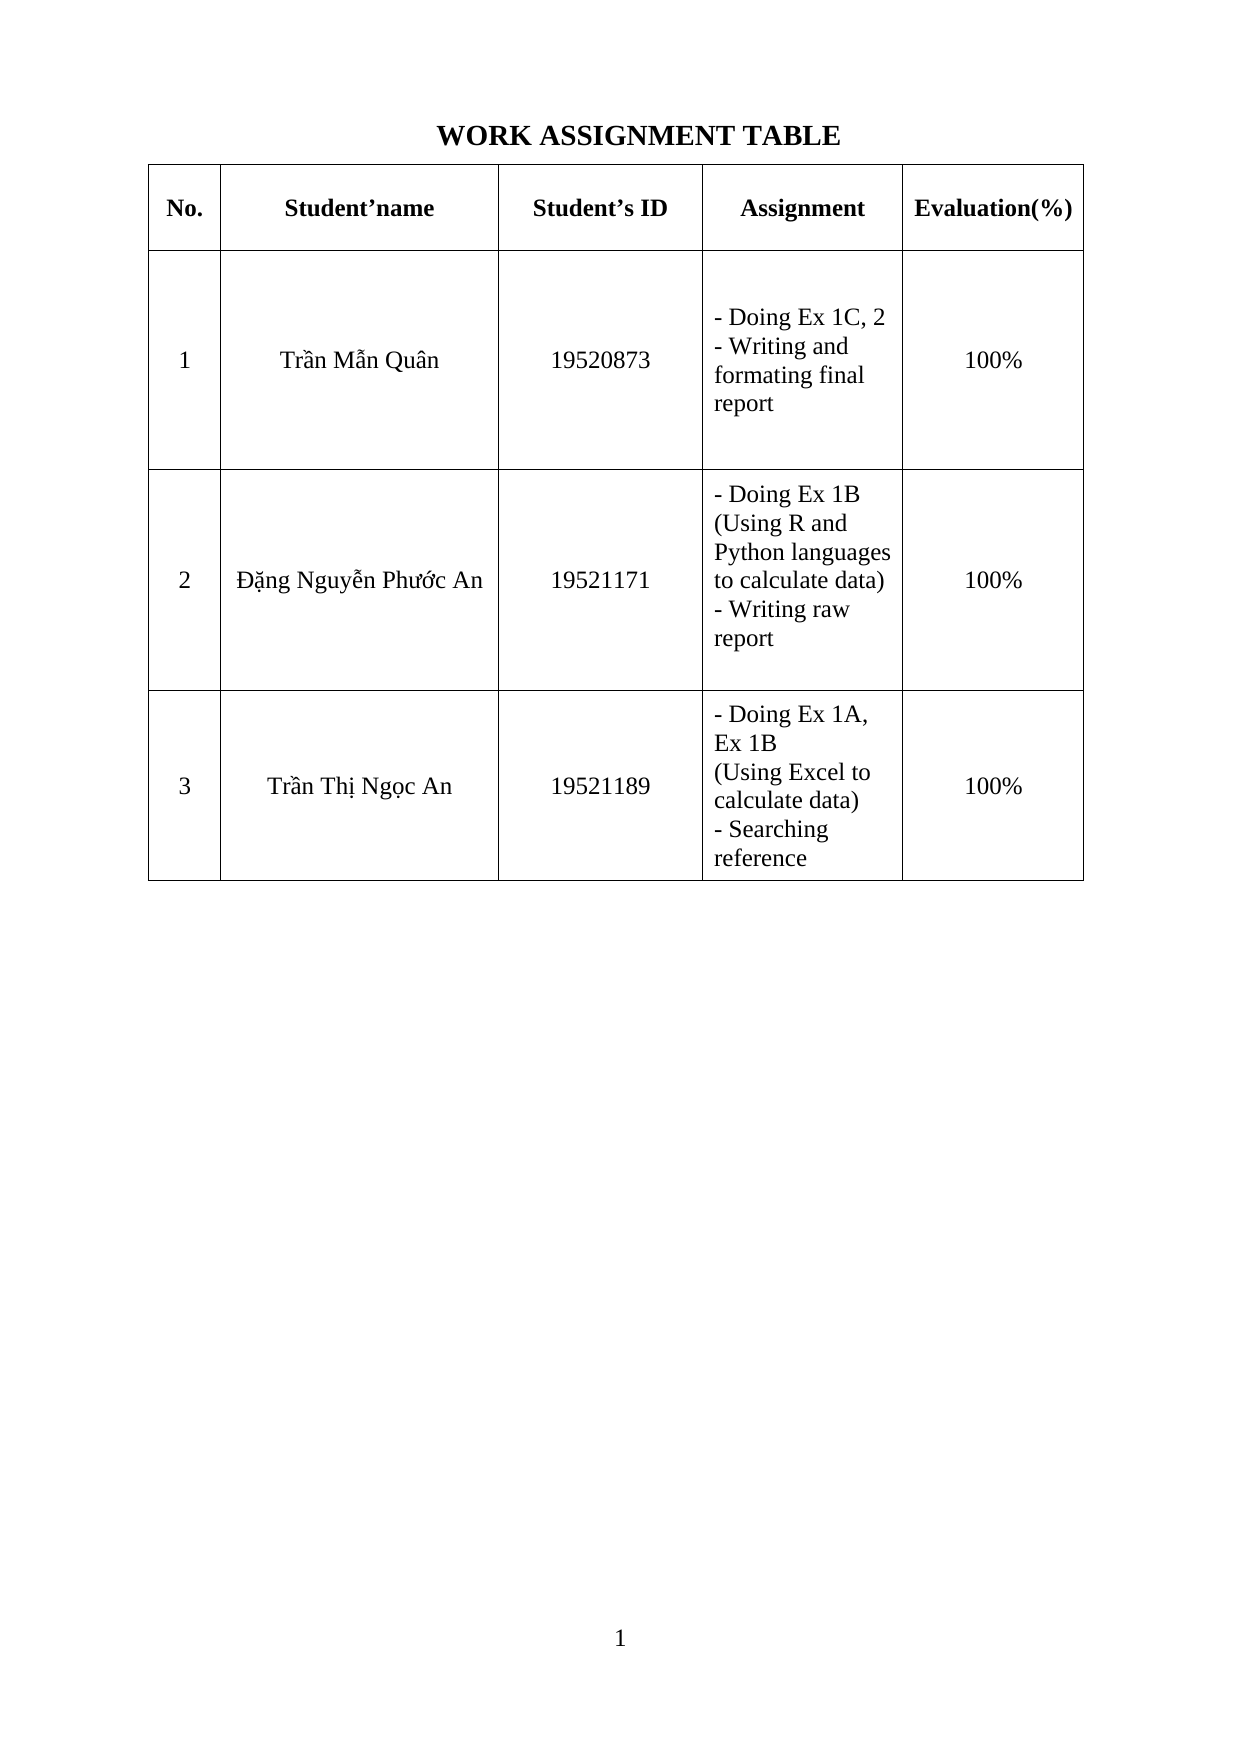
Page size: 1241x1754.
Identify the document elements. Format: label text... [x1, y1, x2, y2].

list WORK ASSIGNMENT TABLE [185, 118, 1092, 152]
table_cell 1 [149, 251, 220, 469]
table_cell 100% [903, 470, 1083, 690]
table_header Student’name [221, 165, 498, 250]
table_cell Trần Mẫn Quân [221, 251, 498, 469]
table_cell - Doing Ex 1A, Ex 1B (Using Excel to calculate data) - Searching reference [703, 691, 902, 880]
table_cell - Doing Ex 1C, 2 - Writing and formating final report [703, 251, 902, 469]
table_cell 100% [903, 691, 1083, 880]
table_cell Trần Thị Ngọc An [221, 691, 498, 880]
table_cell 19520873 [499, 251, 702, 469]
table_header Evaluation(%) [903, 165, 1083, 250]
table_header Assignment [703, 165, 902, 250]
table_cell 19521189 [499, 691, 702, 880]
table_cell 19521171 [499, 470, 702, 690]
table_cell 100% [903, 251, 1083, 469]
table_header No. [149, 165, 220, 250]
table_cell Đặng Nguyễn Phước An [221, 470, 498, 690]
table_cell 2 [149, 470, 220, 690]
table_cell 3 [149, 691, 220, 880]
table_cell - Doing Ex 1B (Using R and Python languages to calculate data) - Writing raw report [703, 470, 902, 690]
table_header Student’s ID [499, 165, 702, 250]
